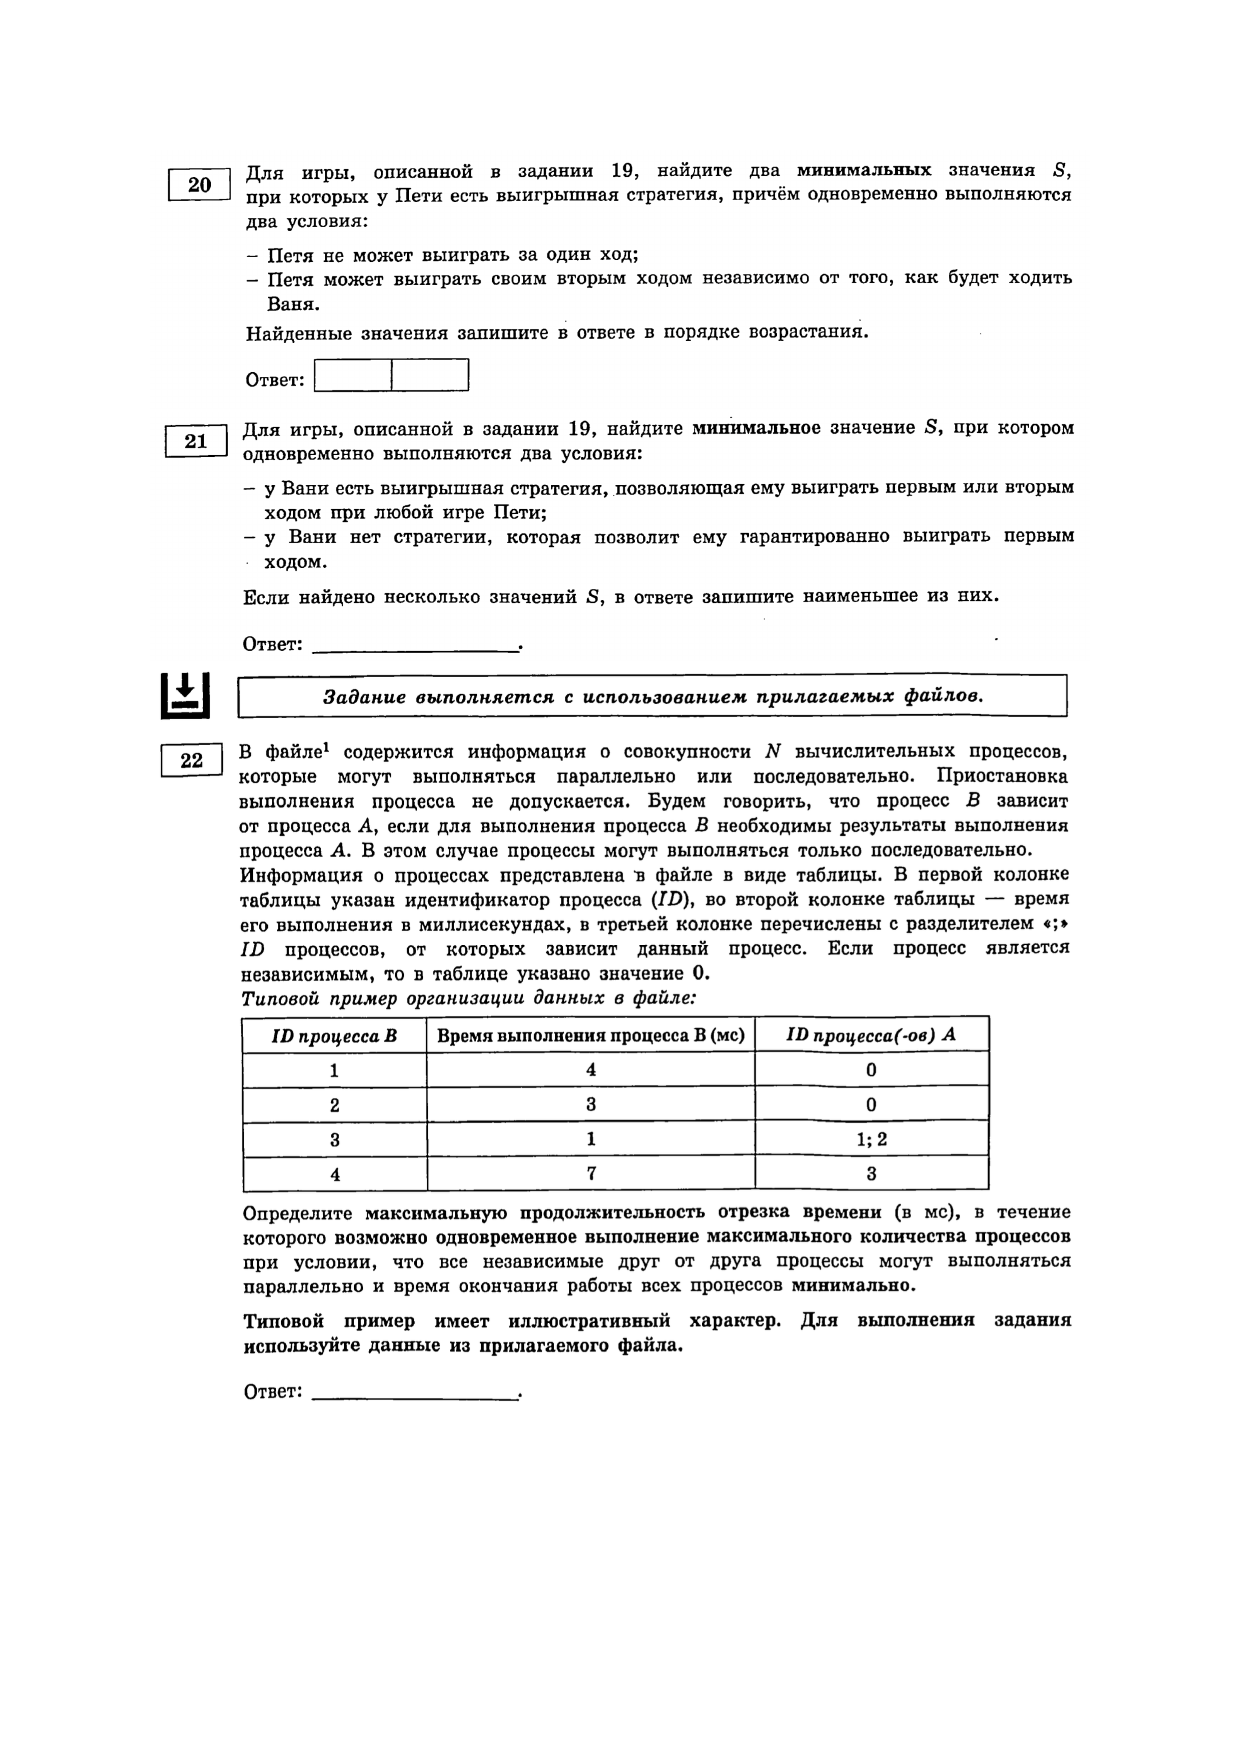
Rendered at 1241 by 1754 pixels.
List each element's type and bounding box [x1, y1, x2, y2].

picture [150, 412, 1091, 661]
picture [150, 663, 1091, 1408]
picture [150, 150, 1091, 409]
